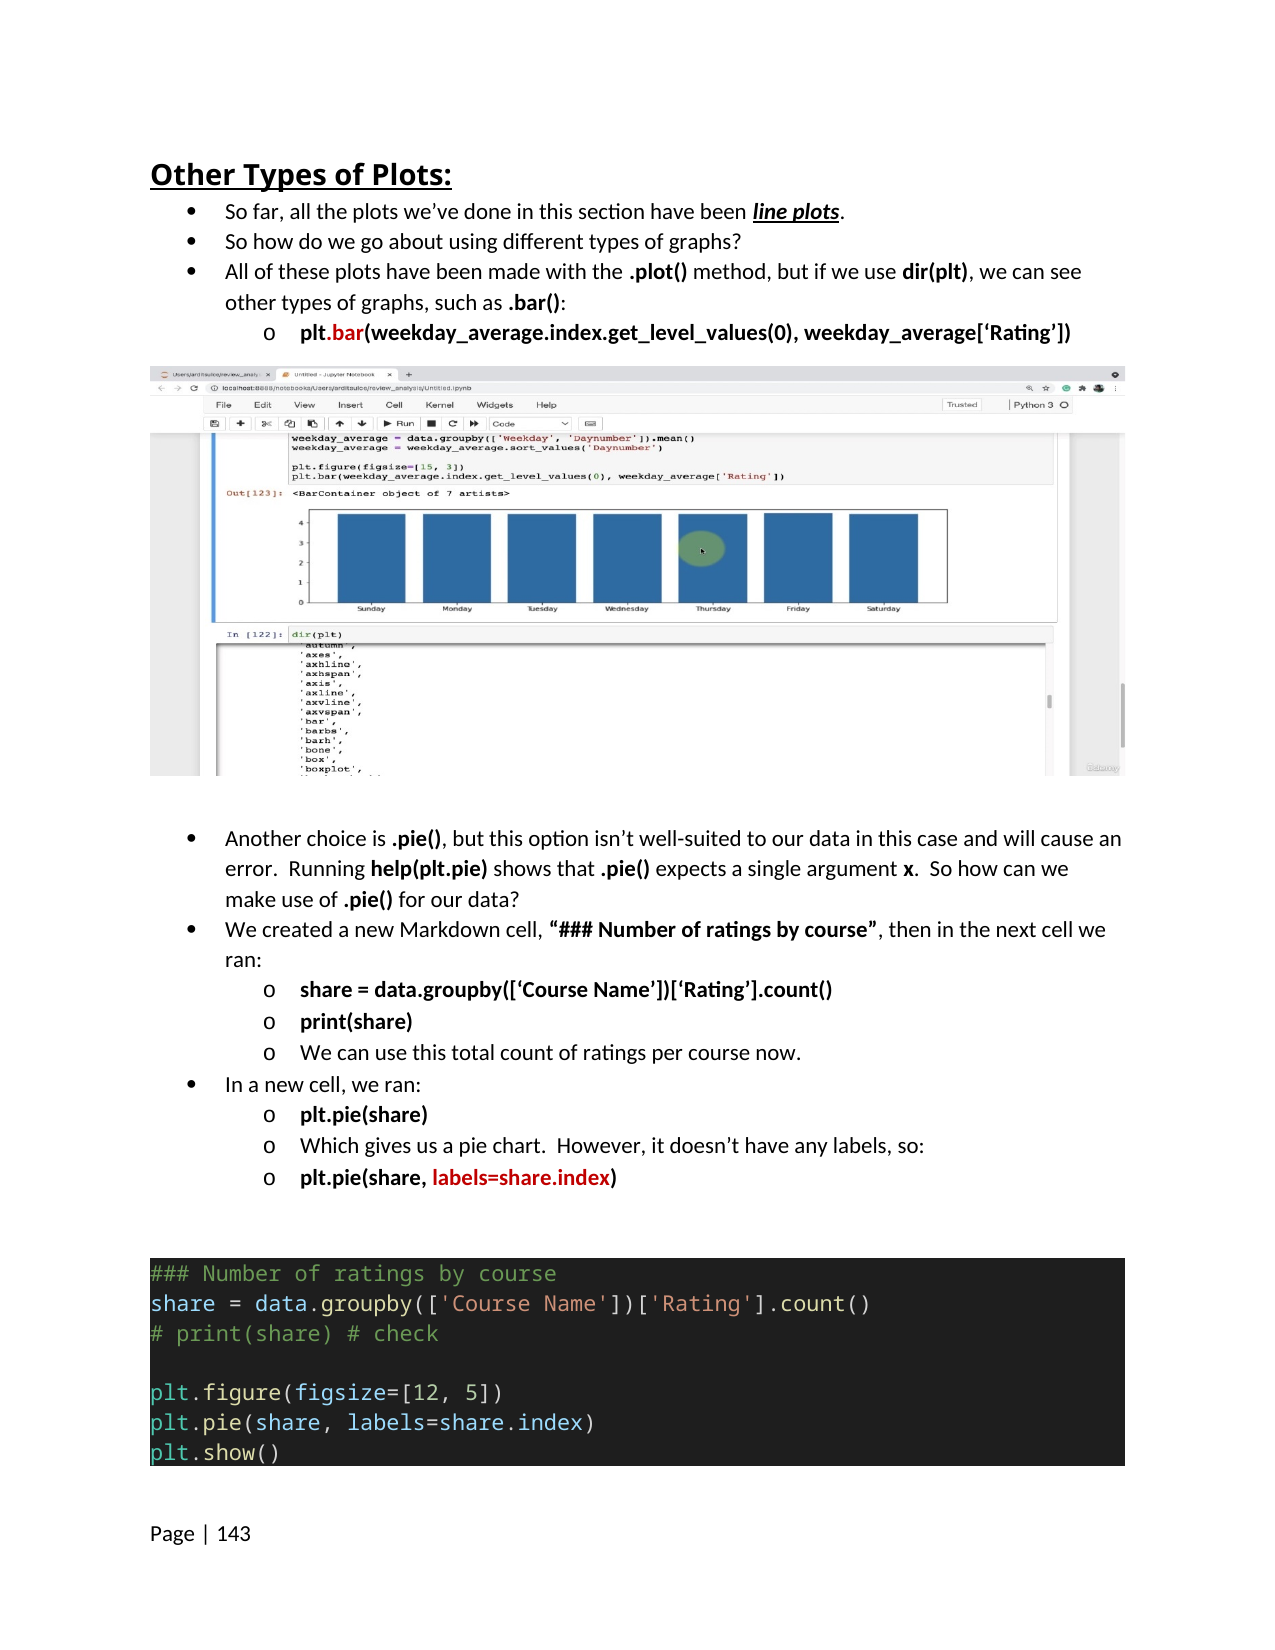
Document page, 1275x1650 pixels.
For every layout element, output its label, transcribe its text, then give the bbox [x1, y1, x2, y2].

list We can use this total count of ratings per course now. [262, 1038, 1125, 1067]
list plt.bar(weekday_average.index.get_level_values(0), weekday_average[‘Rating’]) [262, 318, 1125, 347]
list We created a new Markdown cell, “### Number of ratings by course”, then in the next cell we ran: [187, 915, 1125, 973]
list All of these plots have been made with the .plot() method, but if we use dir(plt), we can see other types of graphs, such as .bar(): [187, 257, 1125, 316]
text # print(share) # check [150, 1317, 1125, 1347]
text plt.pie(share, labels=share.index) [150, 1407, 1125, 1437]
list So far, all the plots we’ve done in this section have been line plots. [187, 197, 1125, 225]
subtitle Other Types of Plots: [150, 154, 1125, 194]
list share = data.groupby([‘Course Name’])[‘Rating’].count() [262, 975, 1125, 1004]
text share = data.groupby(['Course Name'])['Rating'].count() [150, 1288, 1125, 1317]
list print(share) [262, 1007, 1125, 1036]
list plt.pie(share) [262, 1100, 1125, 1129]
list In a new cell, we ran: [187, 1070, 1125, 1098]
list So how do we go about using different types of graphs? [187, 227, 1125, 255]
list Another choice is .pie(), but this option isn’t well-suited to our data in this case and will cause an error. Running help(plt.pie) shows that .pie() expects a single argument x. So how can we make use of .pie() for our data? [187, 824, 1125, 913]
list Which gives us a pie chart. However, it doesn’t have any labels, so: [262, 1131, 1125, 1161]
text plt.figure(figsize=[12, 5]) [150, 1377, 1125, 1407]
text plt.show() [150, 1437, 1125, 1466]
picture [150, 366, 1125, 776]
text ### Number of ratings by course [150, 1258, 1125, 1288]
list plt.pie(share, labels=share.index) [262, 1163, 1125, 1192]
